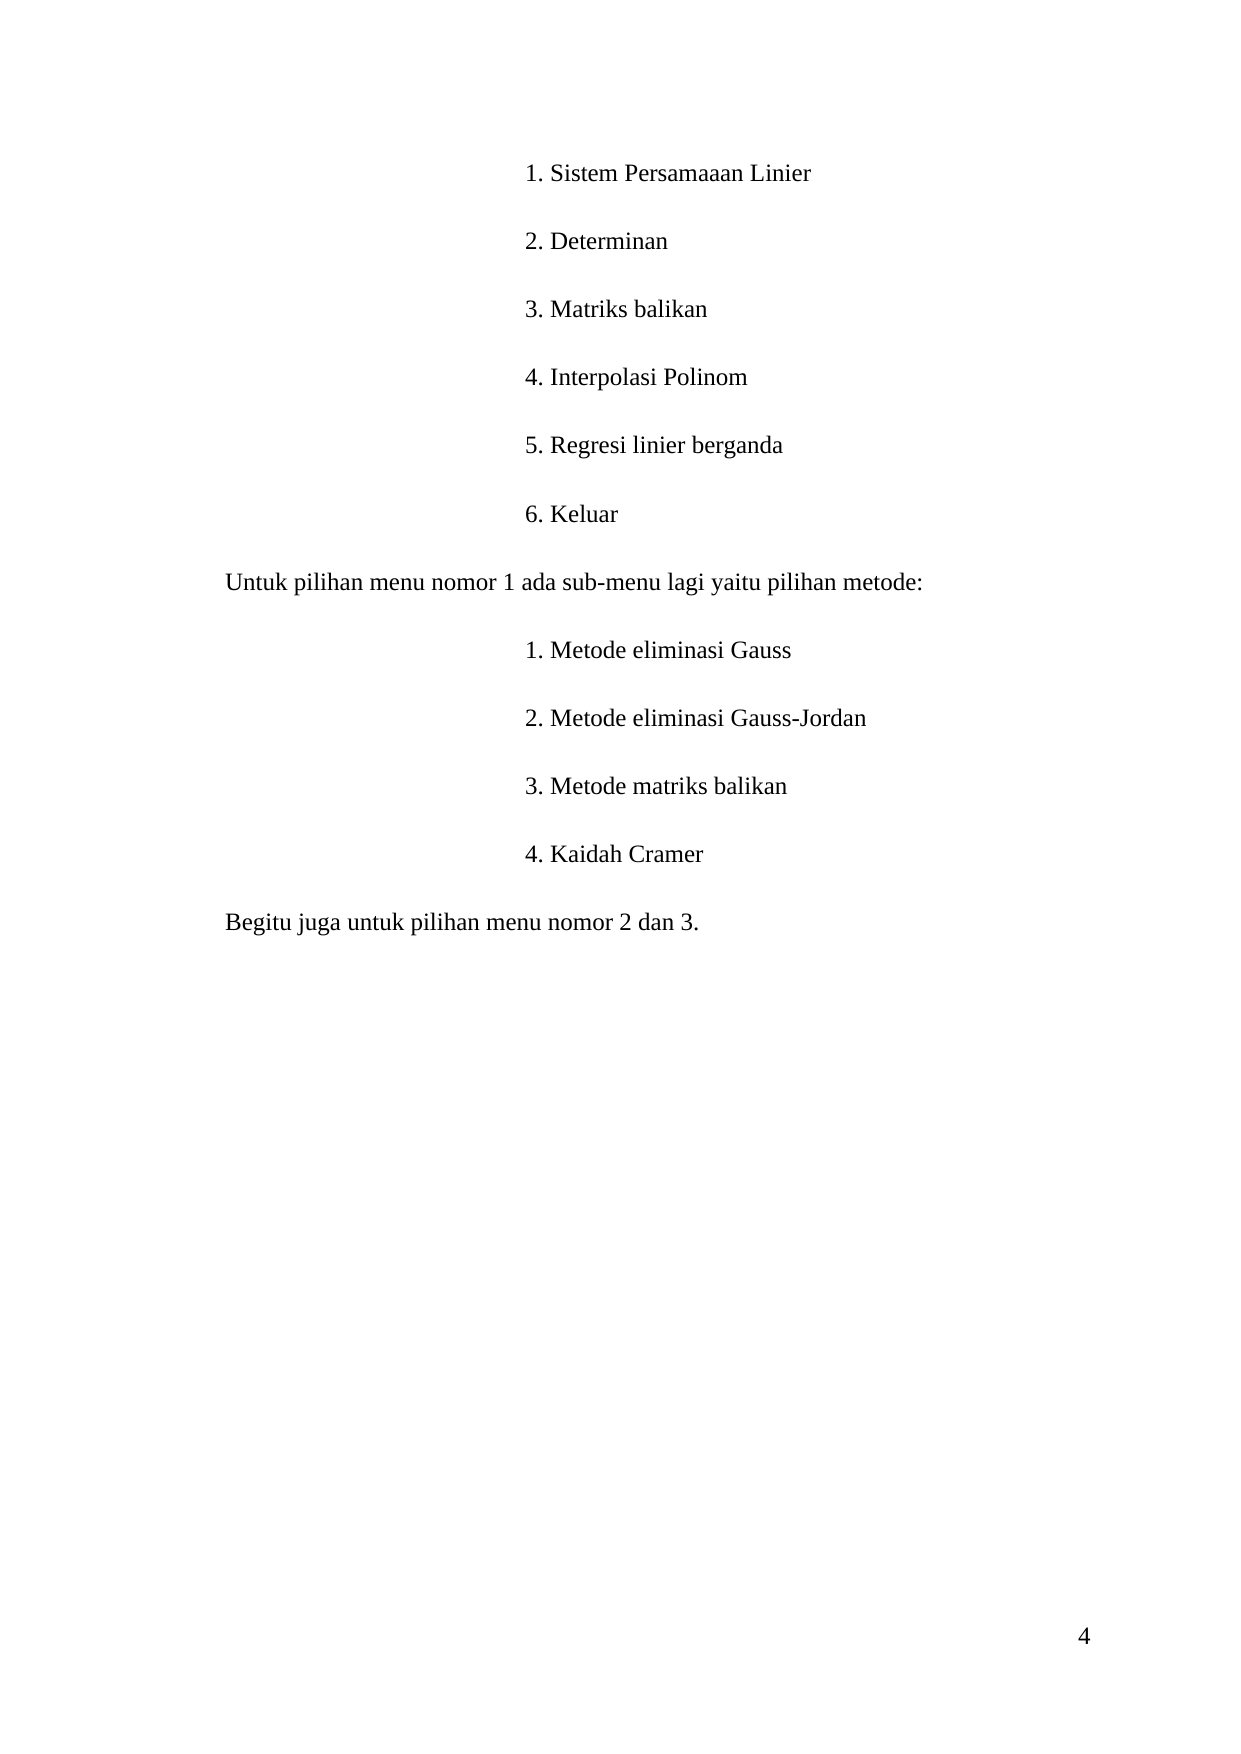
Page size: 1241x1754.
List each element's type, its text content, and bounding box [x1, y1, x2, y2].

text Begitu juga untuk pilihan menu nomor 2 dan 3. [225, 907, 1090, 936]
text 2. Metode eliminasi Gauss-Jordan [525, 703, 1090, 732]
text 6. Keluar [525, 499, 1090, 527]
text Untuk pilihan menu nomor 1 ada sub-menu lagi yaitu pilihan metode: [225, 567, 1090, 596]
text 1. Sistem Persamaaan Linier [525, 158, 1090, 187]
text 4. Kaidah Cramer [525, 839, 1090, 868]
text 2. Determinan [525, 226, 1090, 255]
text 3. Matriks balikan [525, 294, 1090, 323]
text 5. Regresi linier berganda [525, 431, 1090, 459]
text 1. Metode eliminasi Gauss [525, 635, 1090, 664]
text 3. Metode matriks balikan [525, 771, 1090, 800]
text 4. Interpolasi Polinom [525, 362, 1090, 391]
